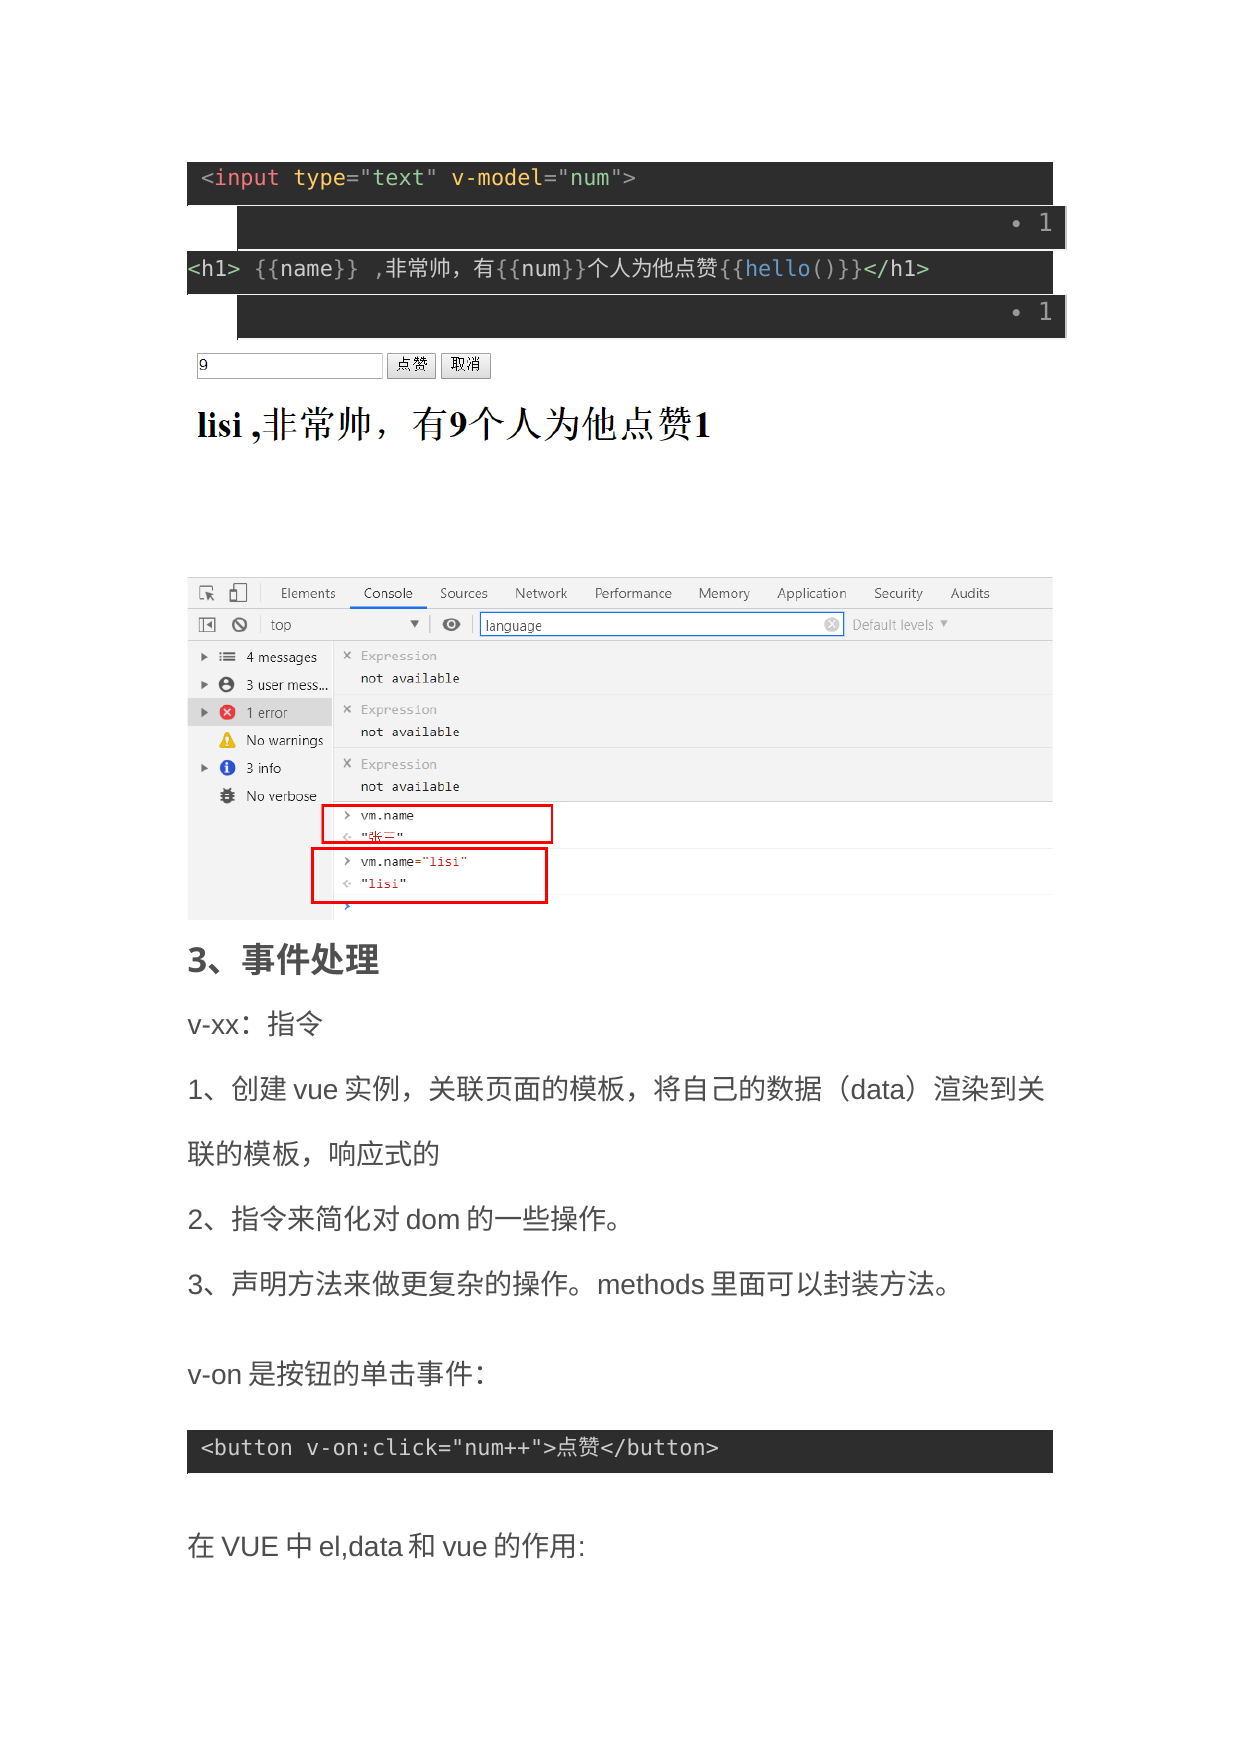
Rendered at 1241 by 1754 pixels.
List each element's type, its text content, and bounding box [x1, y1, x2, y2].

list 1 [237, 295, 1065, 340]
text v-on是按钮的单击事件： [187, 1340, 1053, 1405]
text <h1> {{name}} ,非常帅，有{{num}}个人为他点赞{{hello()}}</h1> [187, 251, 1053, 295]
text <input type="text" v-model="num"> [187, 162, 1053, 206]
text v-xx：指令 1、创建vue实例，关联页面的模板，将自己的数据（data）渲染到关联的模板，响应式的 2、指令来简化对dom的一些操作。 3、声明方法来做更复杂的操作。methods里面可以封装方法。 [187, 990, 1053, 1315]
text 3、事件处理 [187, 925, 1053, 990]
text <button v-on:click="num++">点赞</button> [187, 1430, 1053, 1474]
list 1 [237, 206, 1065, 251]
text 在VUE中el,data和vue的作用: [187, 1512, 1053, 1577]
picture [187, 345, 1053, 920]
